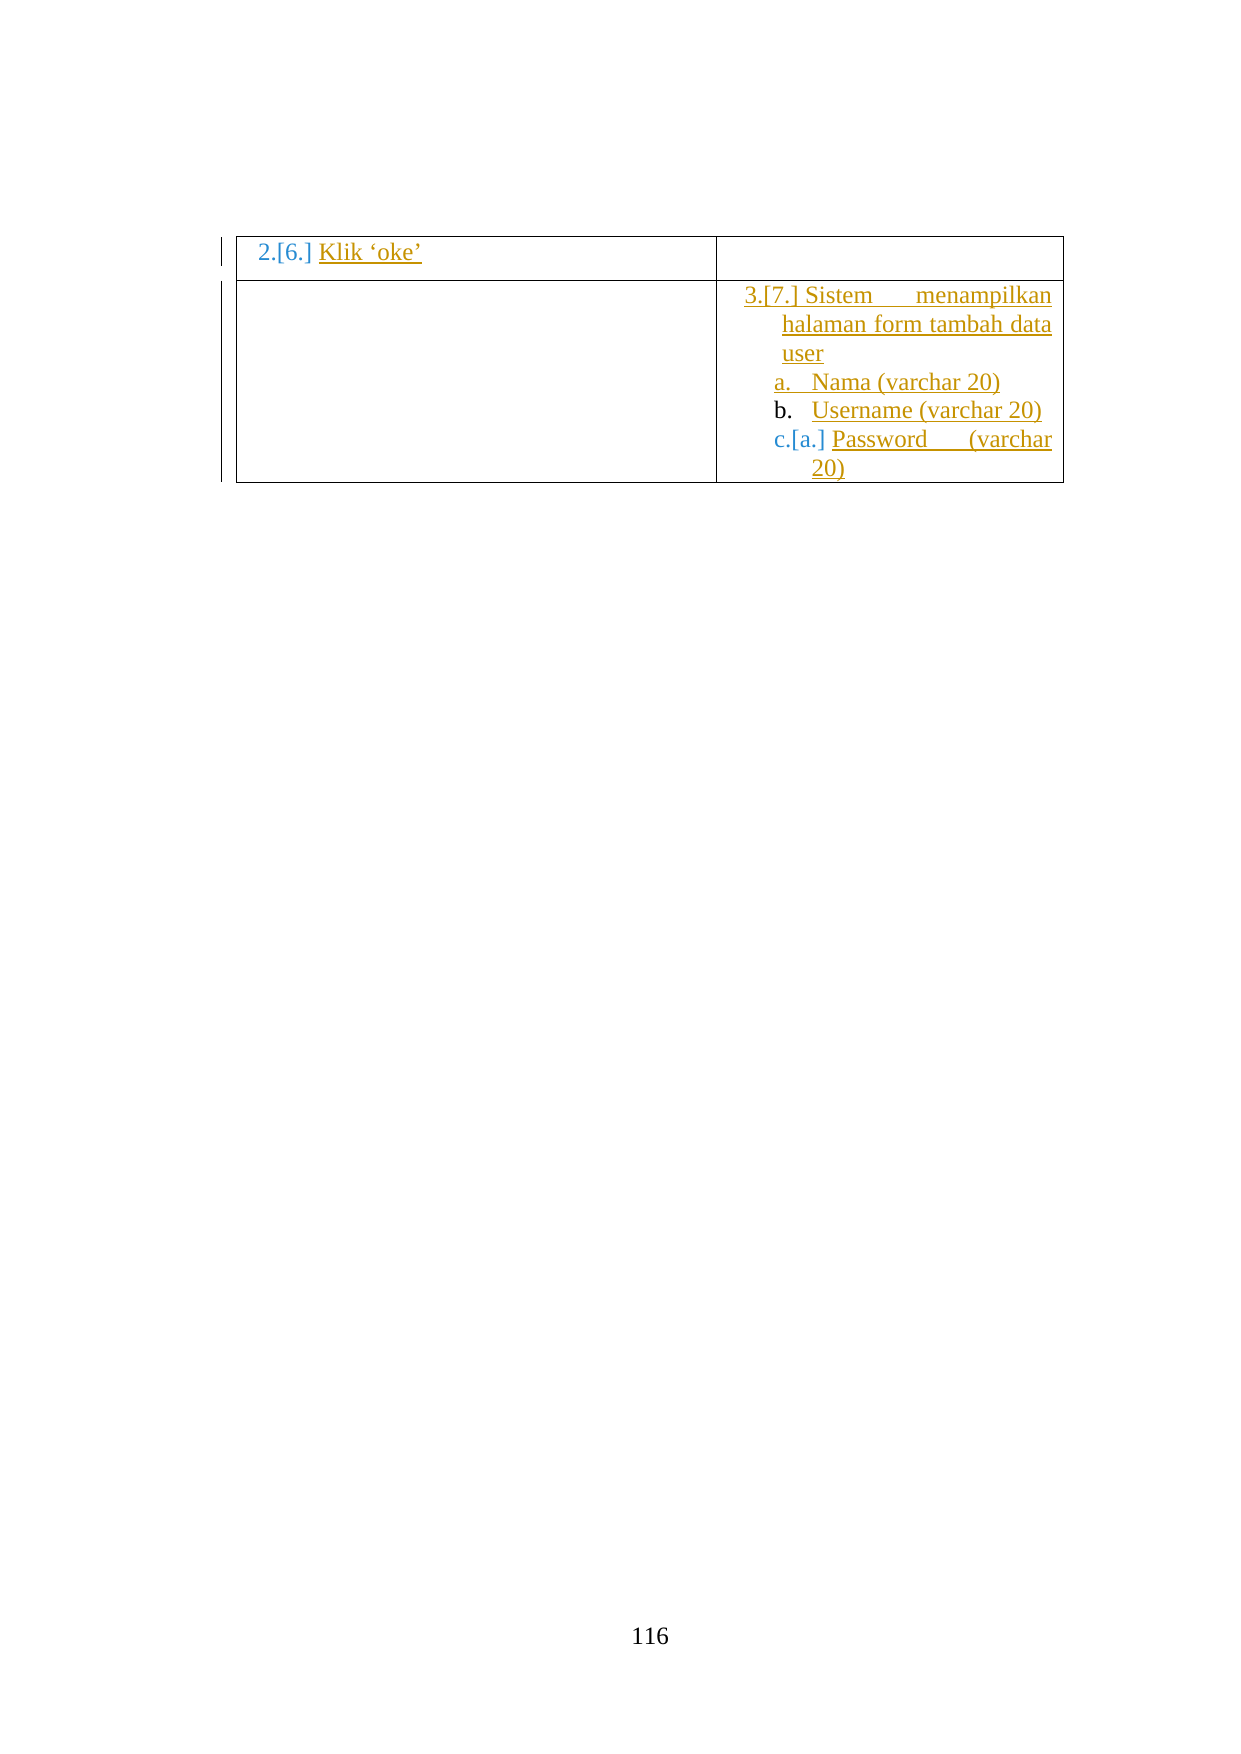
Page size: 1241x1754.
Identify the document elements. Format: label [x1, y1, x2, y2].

table_cell [717, 237, 1063, 279]
table_cell [237, 237, 716, 279]
table_cell [717, 281, 1063, 482]
table_cell [237, 281, 716, 482]
